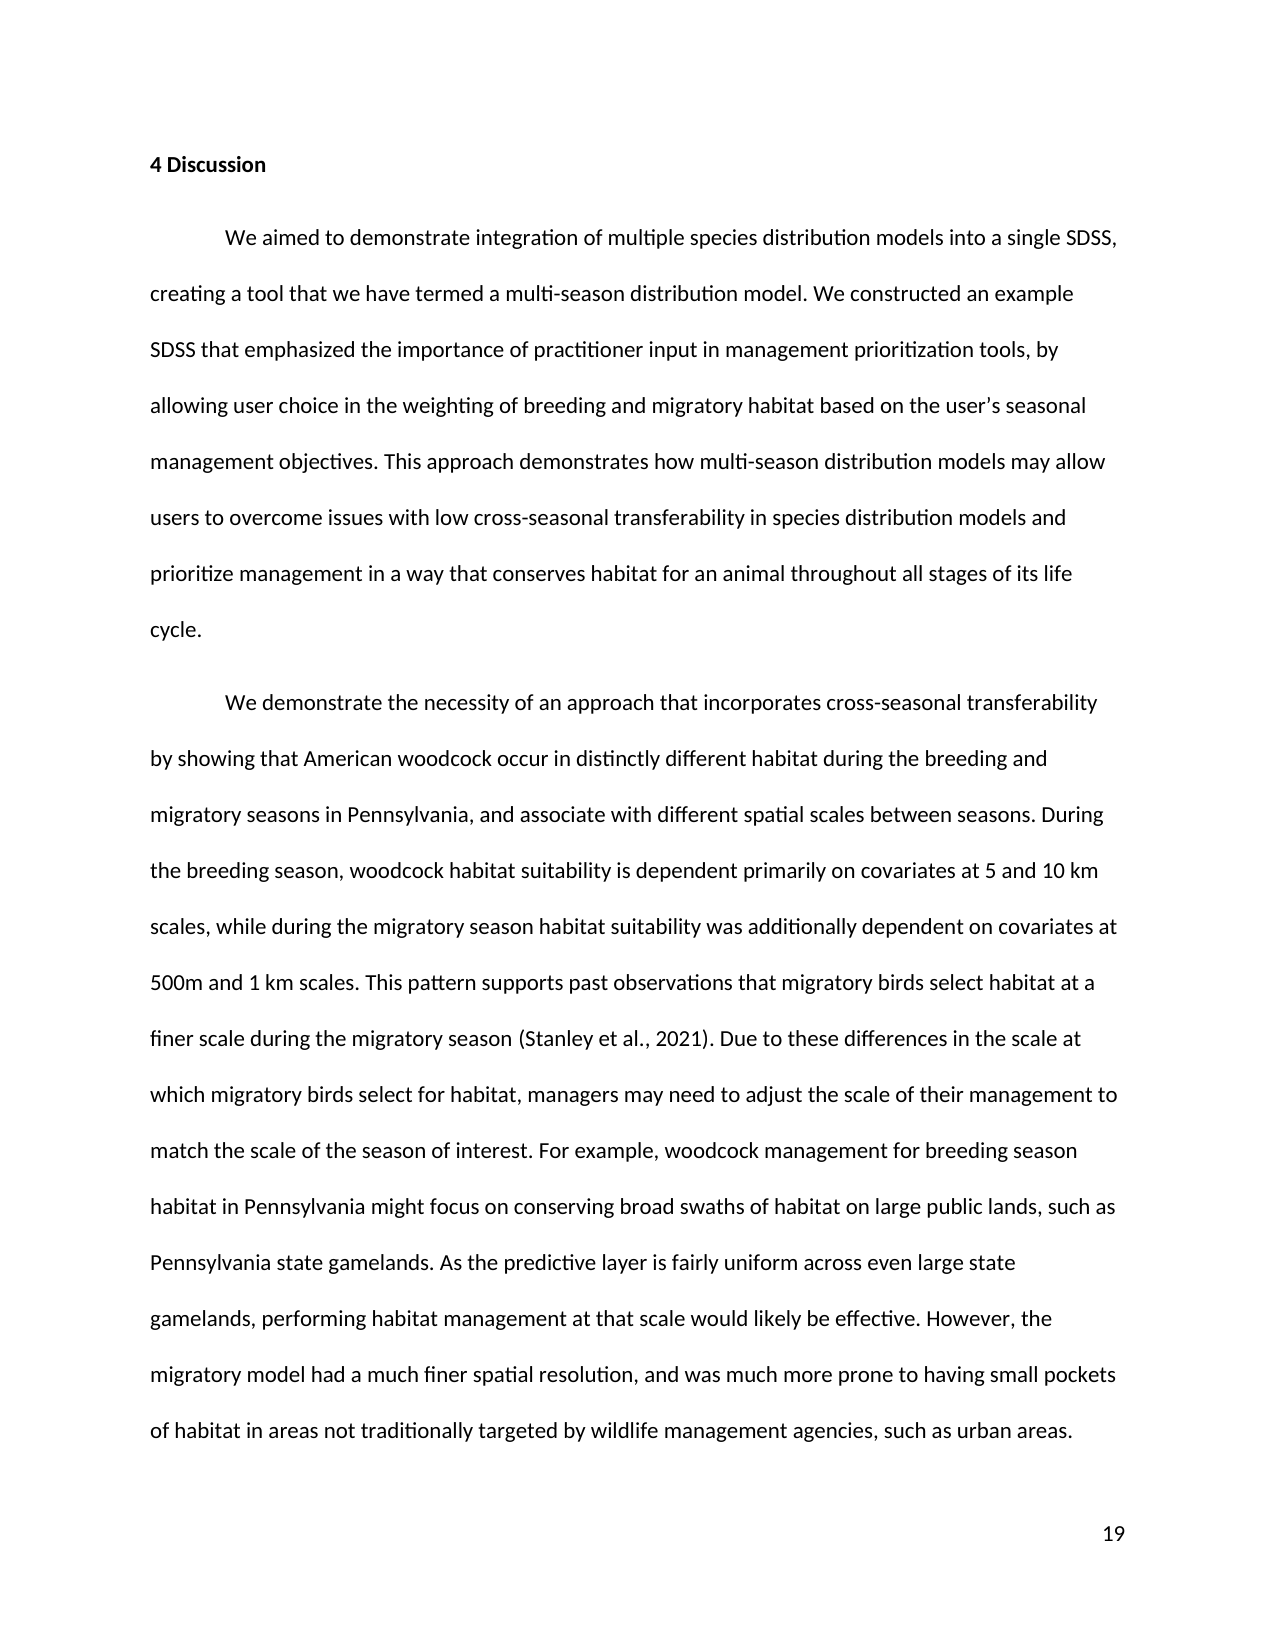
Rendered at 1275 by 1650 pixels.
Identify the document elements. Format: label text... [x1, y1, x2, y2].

text We aimed to demonstrate integration of multiple species distribution models into a single SDSS, creating a tool that we have termed a multi-season distribution model. We constructed an example SDSS that emphasized the importance of practitioner input in management prioritization tools, by allowing user choice in the weighting of breeding and migratory habitat based on the user’s seasonal management objectives. This approach demonstrates how multi-season distribution models may allow users to overcome issues with low cross-seasonal transferability in species distribution models and prioritize management in a way that conserves habitat for an animal throughout all stages of its life cycle. [150, 223, 1125, 643]
text 4 Discussion [150, 150, 1125, 178]
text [150, 688, 1125, 1444]
